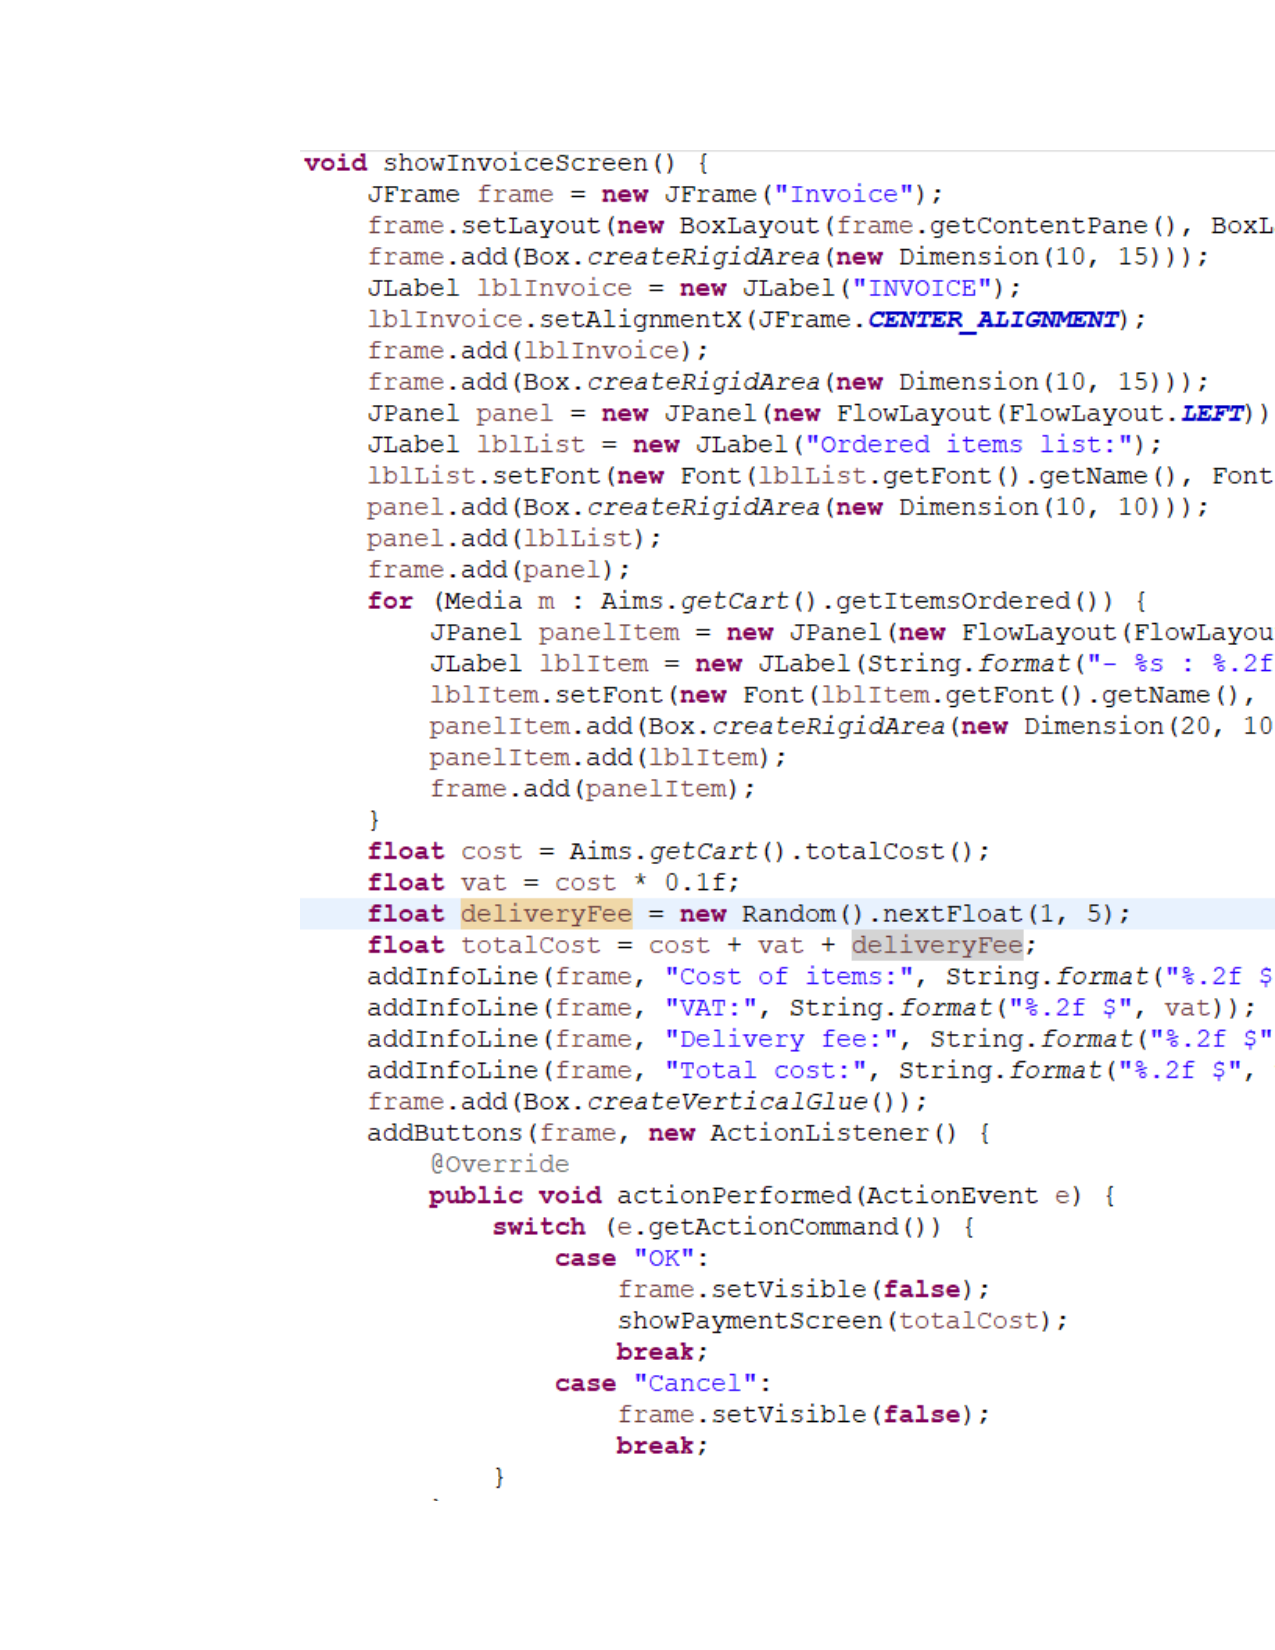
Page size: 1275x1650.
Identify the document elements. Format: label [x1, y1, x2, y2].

picture [300, 150, 1275, 1501]
